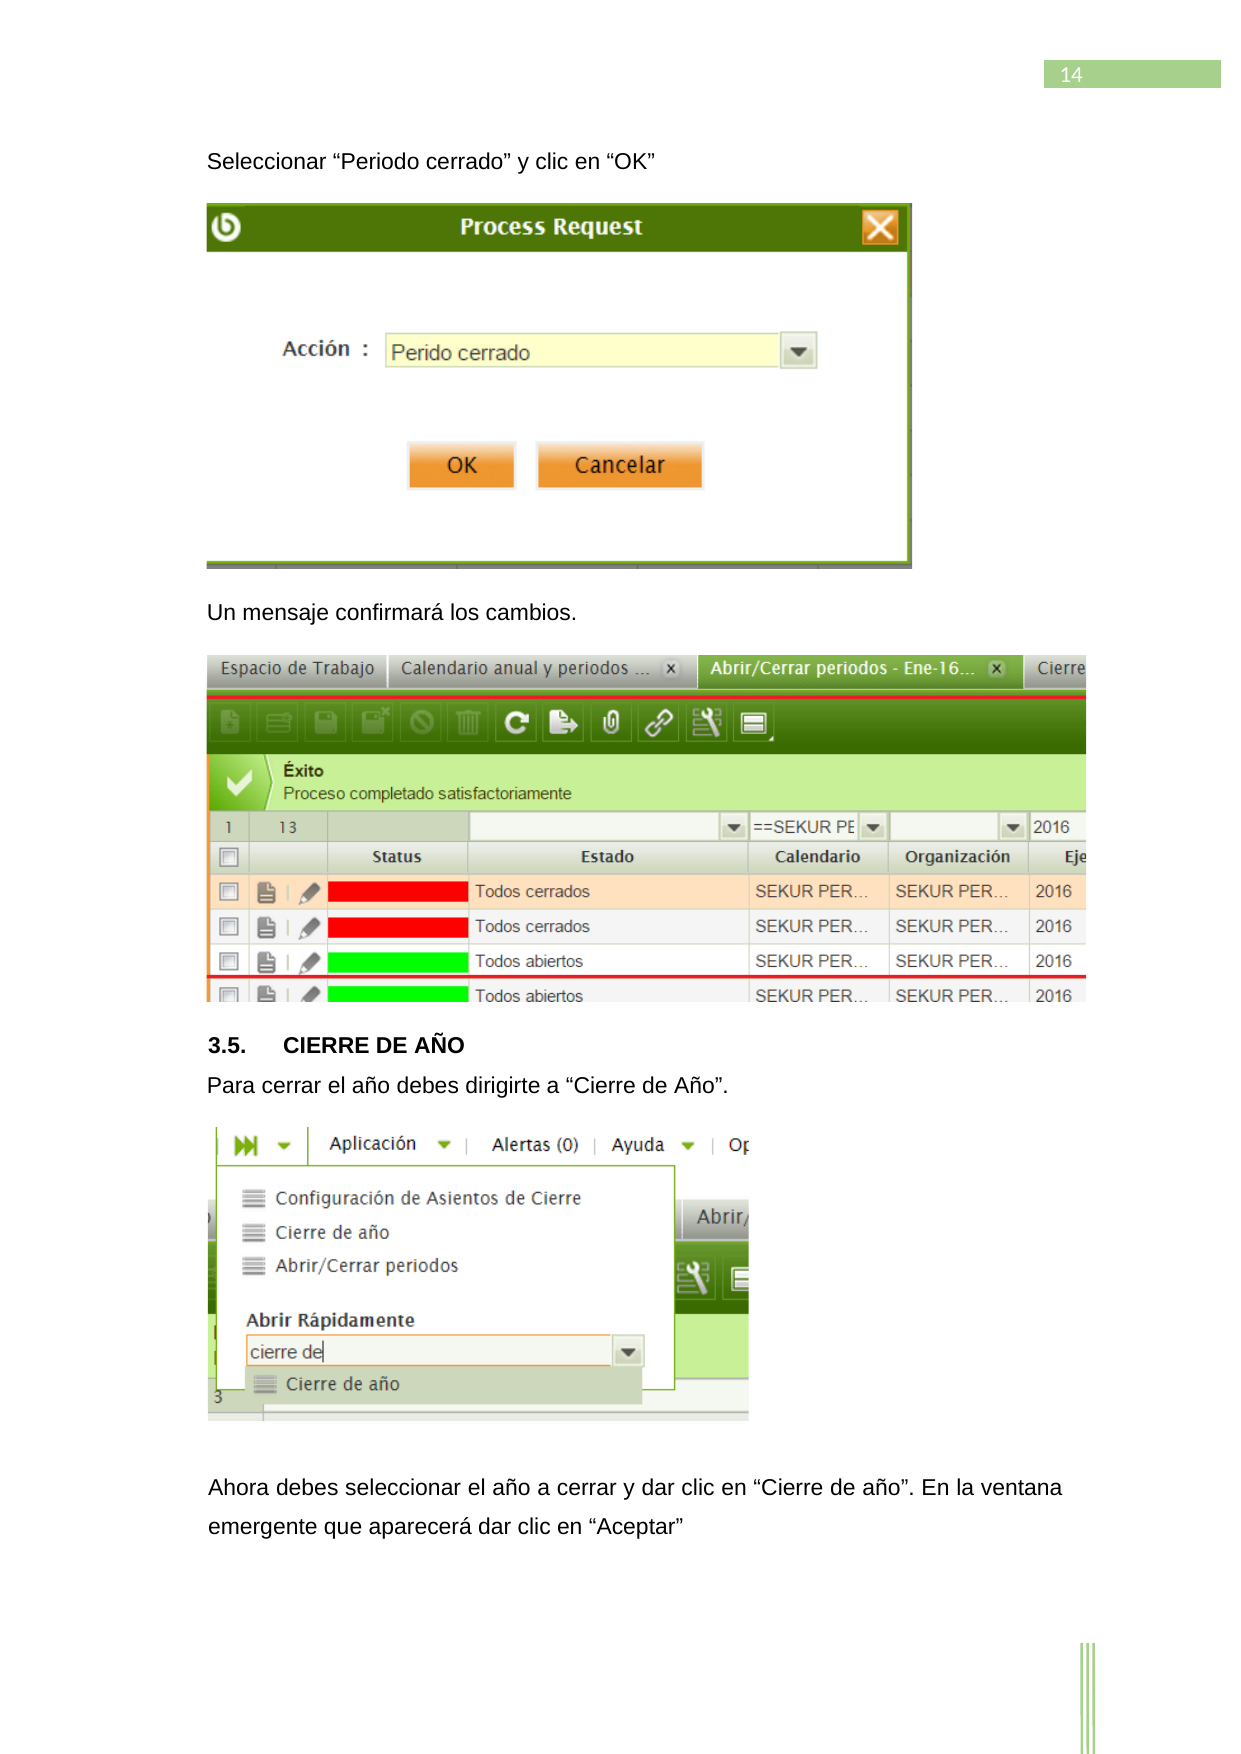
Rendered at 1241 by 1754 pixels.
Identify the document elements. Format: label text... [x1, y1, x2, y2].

picture [206, 655, 1087, 1002]
text Un mensaje confirmará los cambios. [207, 599, 1063, 625]
picture [206, 203, 913, 569]
text Para cerrar el año debes dirigirte a “Cierre de Año”. [207, 1072, 1063, 1098]
text Seleccionar “Periodo cerrado” y clic en “OK” [207, 148, 1063, 174]
list Ahora debes seleccionar el año a cerrar y dar clic en “Cierre de año”. En la ventana emergente que aparecerá dar clic en “Aceptar” [208, 1474, 1063, 1540]
list CIERRE DE AÑO [208, 1032, 1063, 1058]
picture [207, 1127, 749, 1421]
